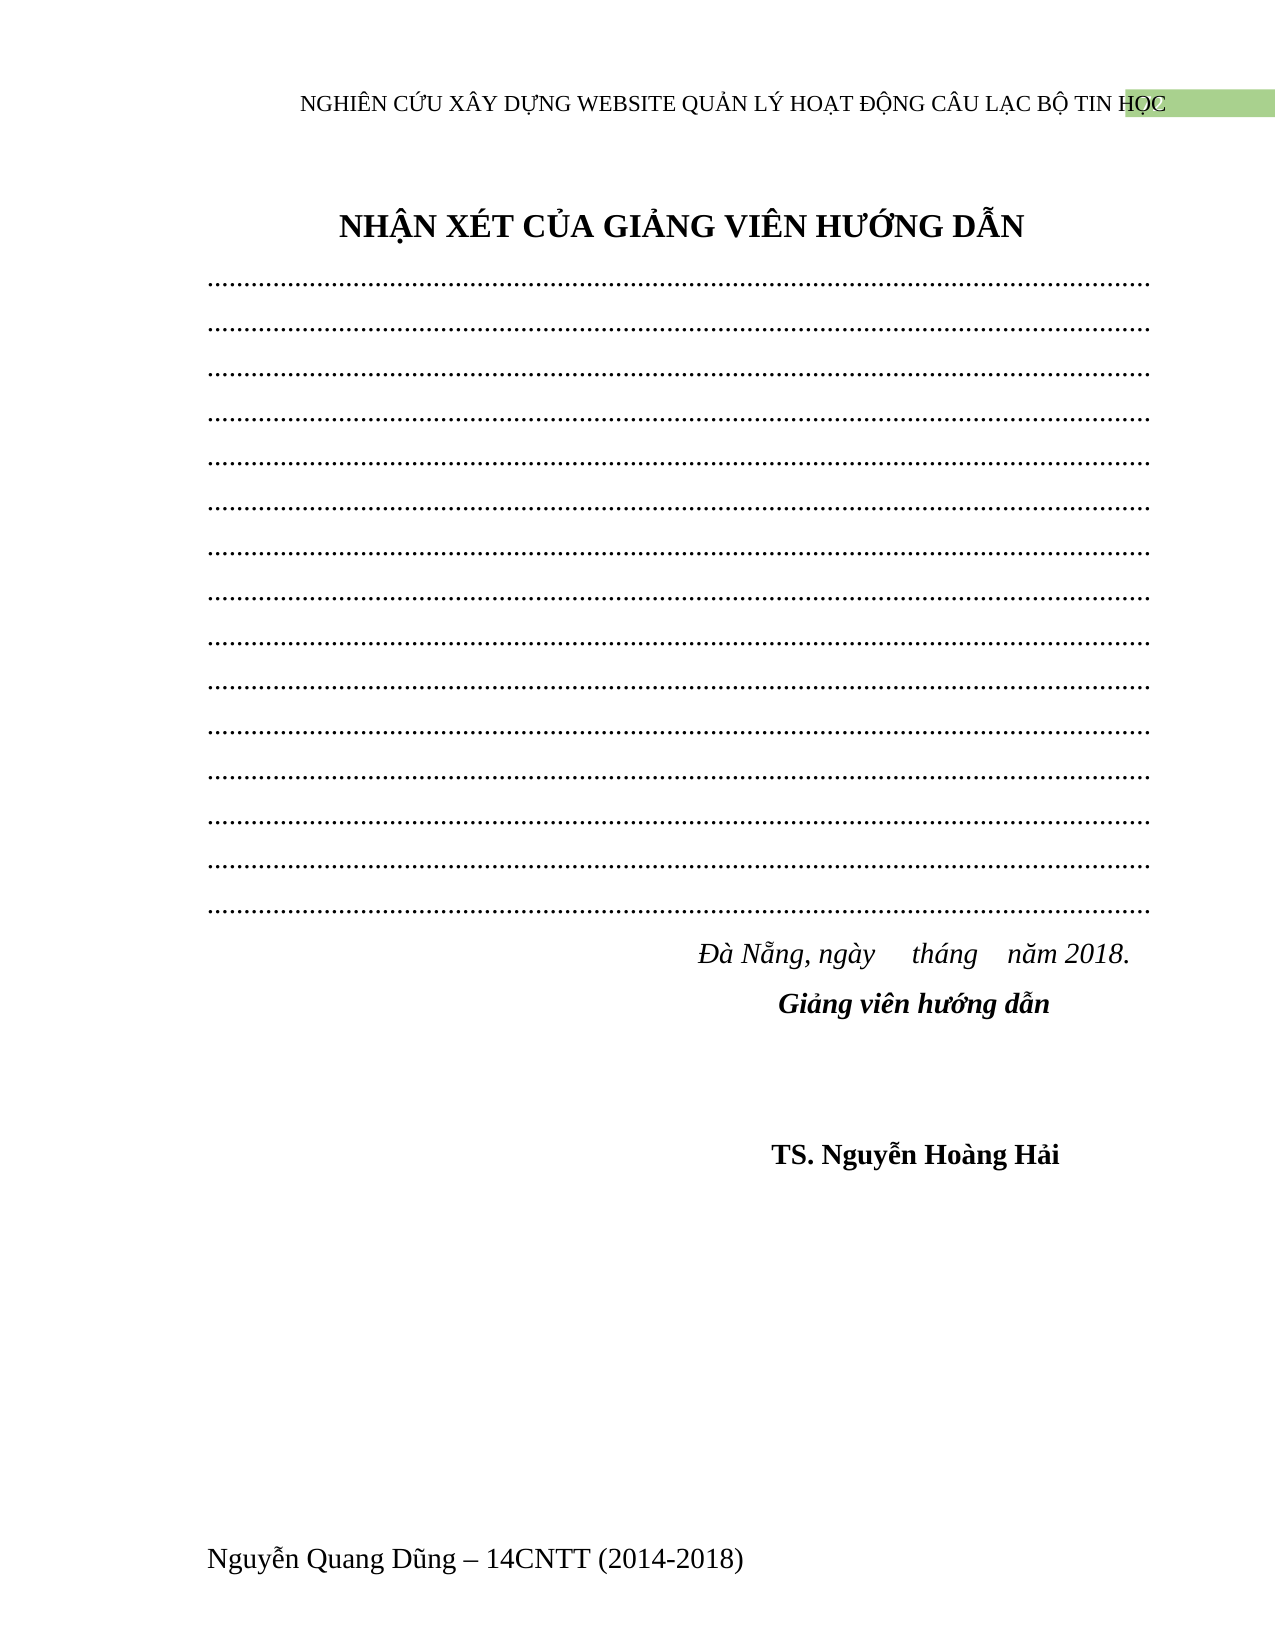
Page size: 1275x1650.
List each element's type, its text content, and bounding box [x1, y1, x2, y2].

text NHẬN XÉT CỦA GIẢNG VIÊN HƯỚNG DẪN [207, 207, 1157, 245]
text Đà Nẵng, ngày tháng năm 2018. [207, 936, 1157, 970]
text TS. Nguyễn Hoàng Hải [207, 1137, 1157, 1171]
text Giảng viên hướng dẫn [207, 986, 1157, 1020]
